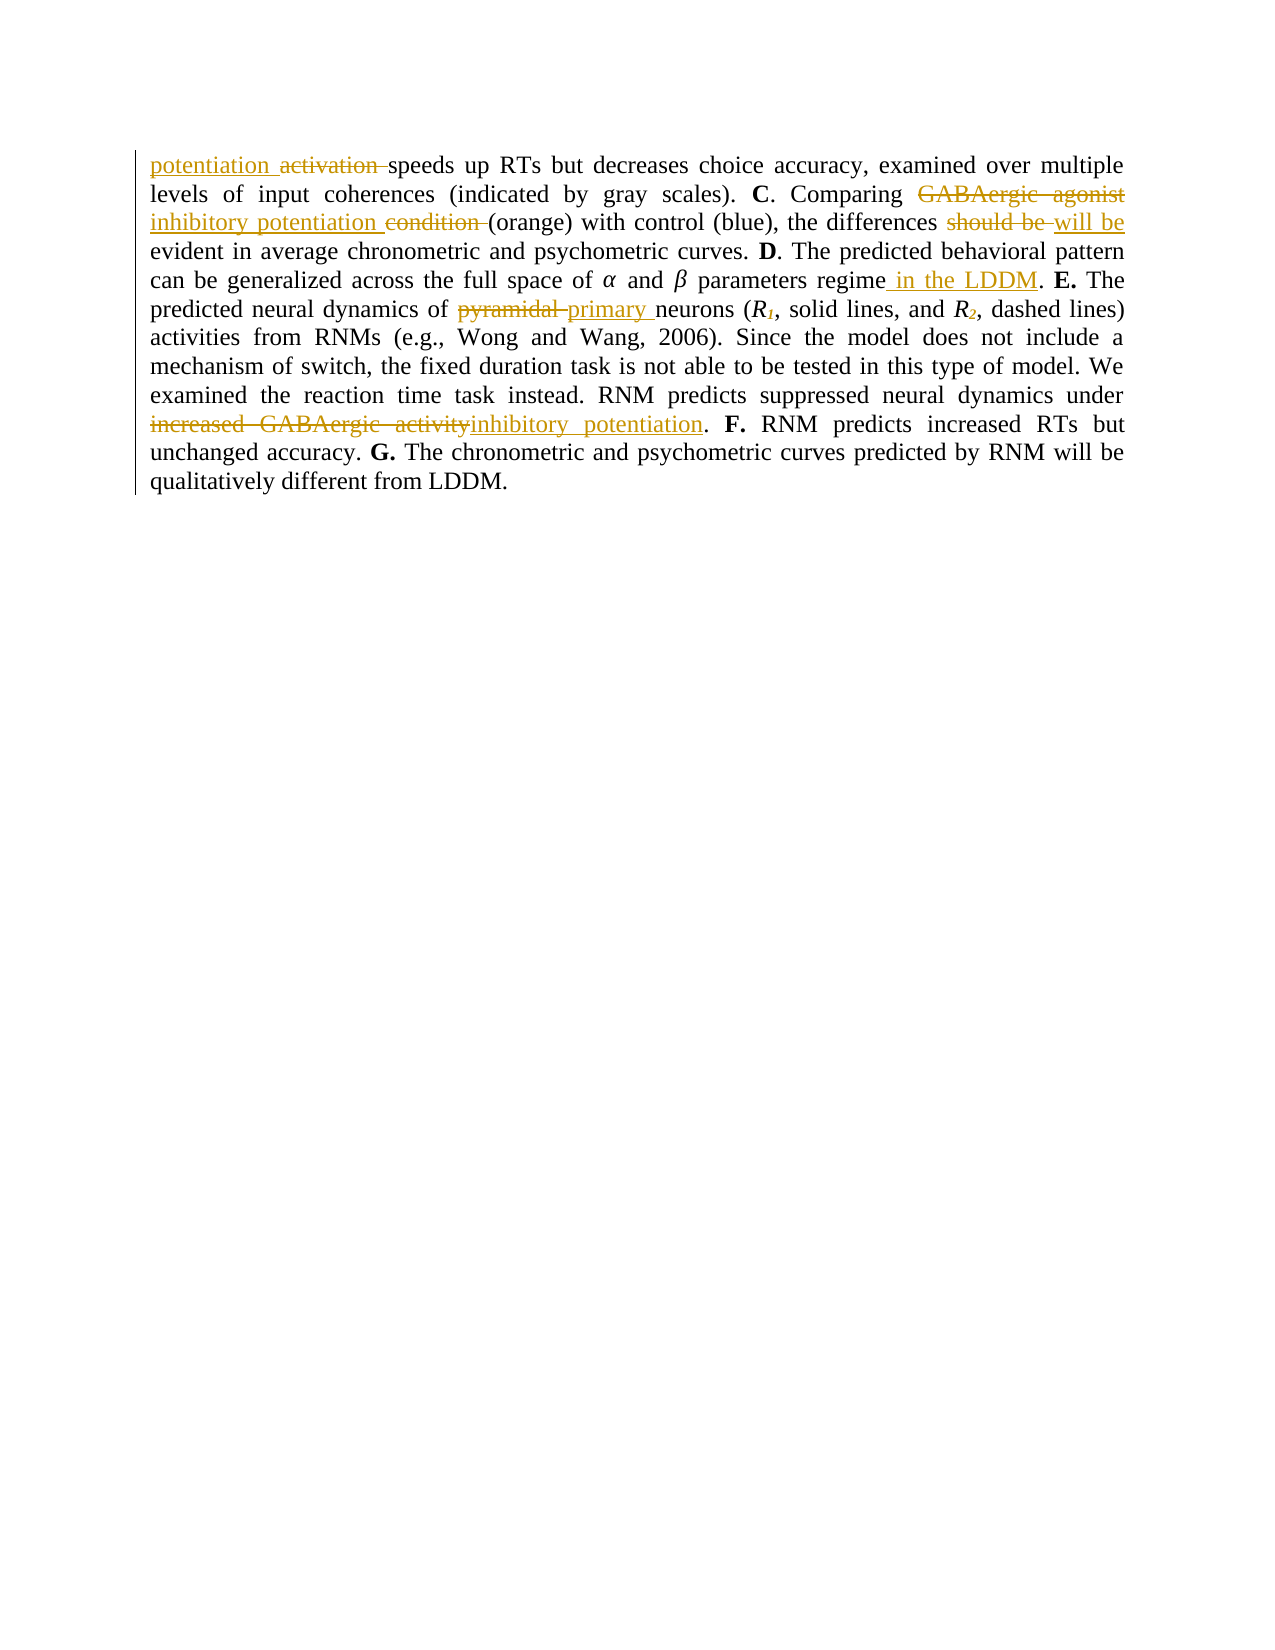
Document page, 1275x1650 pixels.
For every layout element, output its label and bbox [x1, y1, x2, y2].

text [150, 150, 1125, 495]
